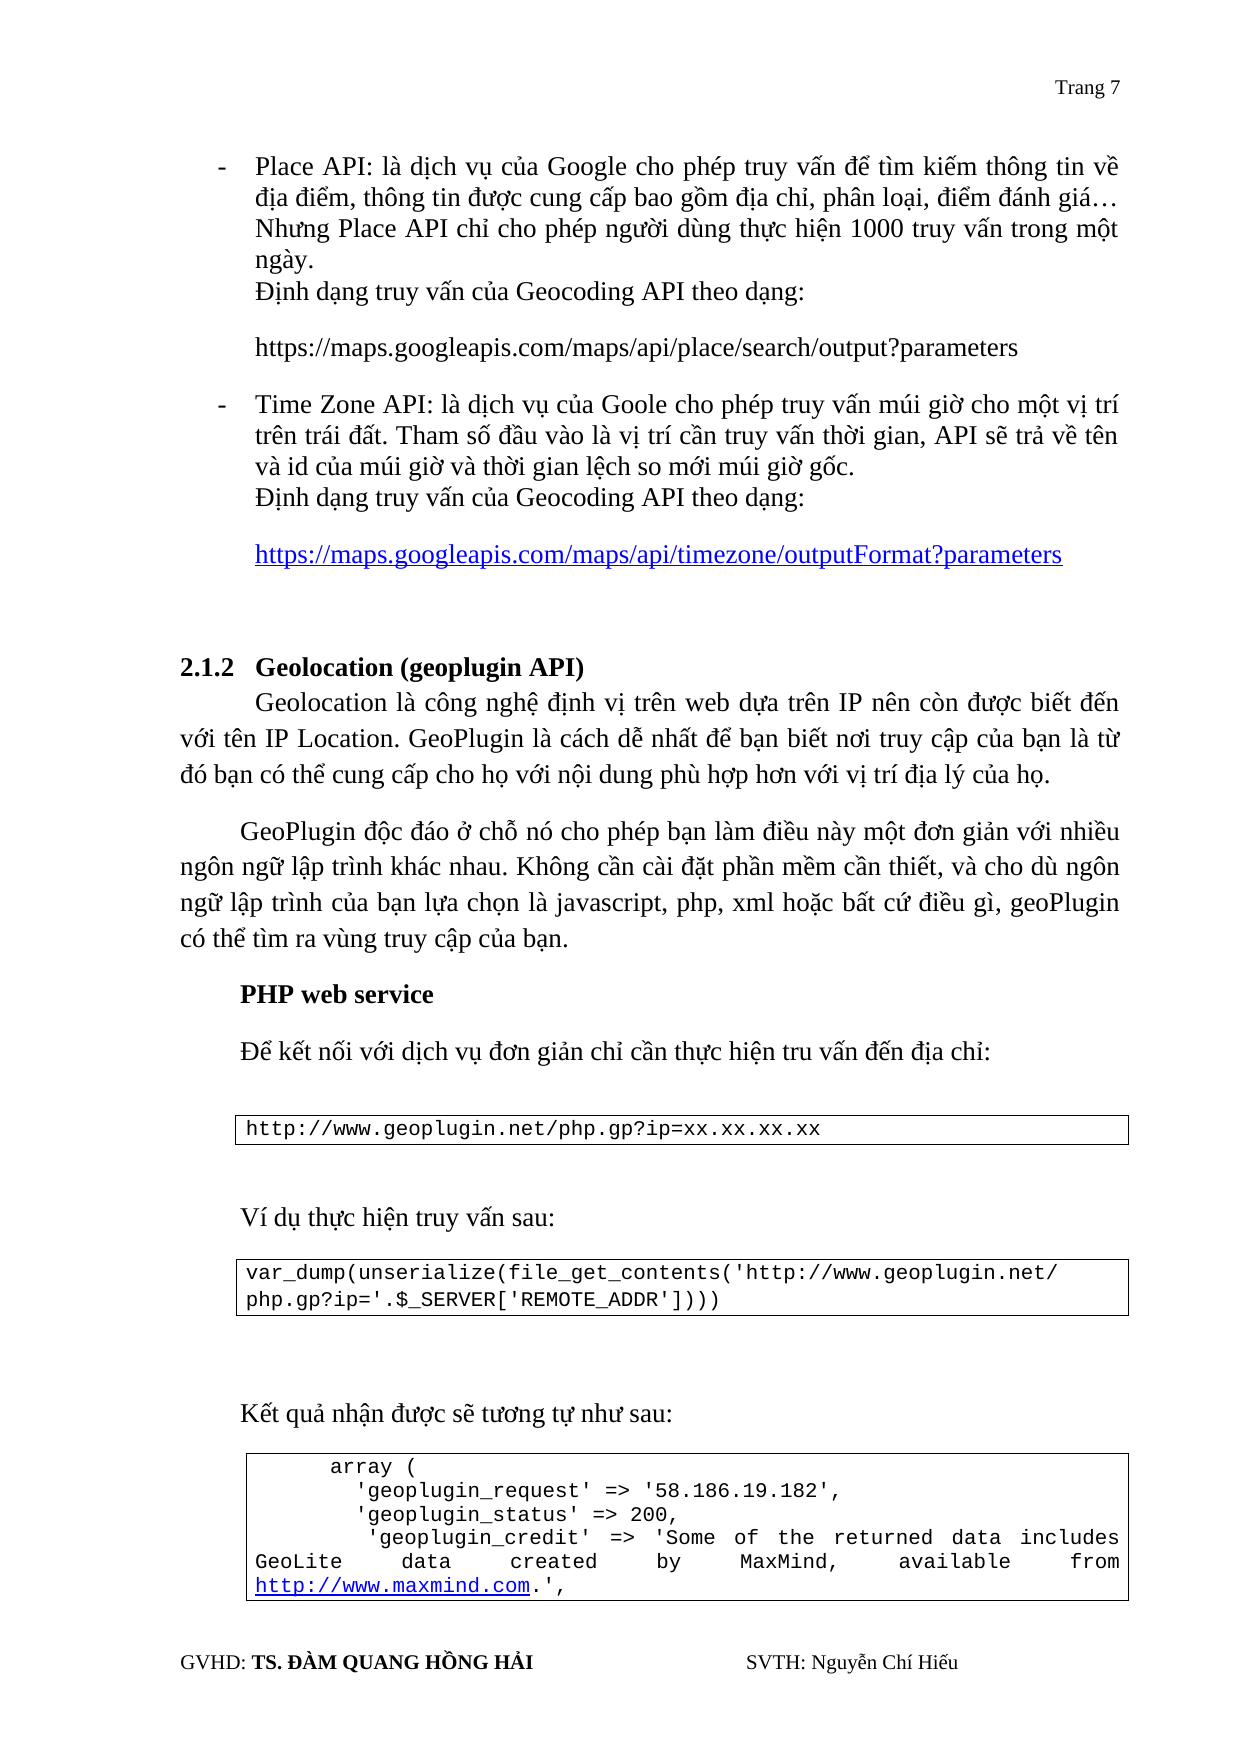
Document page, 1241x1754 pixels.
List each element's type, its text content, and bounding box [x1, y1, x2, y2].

list Time Zone API: là dịch vụ của Goole cho phép truy vấn múi giờ cho một vị trí trên trái đất. Tham số đầu vào là vị trí cần truy vấn thời gian, API sẽ trả về tên và id của múi giờ và thời gian lệch so mới múi giờ gốc. [217, 388, 1120, 481]
text var_dump(unserialize(file_get_contents('http://www.geoplugin.net/php.gp?ip='.$_SERVER['REMOTE_ADDR']))) [237, 1260, 1128, 1315]
text GeoPlugin độc đáo ở chỗ nó cho phép bạn làm điều này một đơn giản với nhiều ngôn ngữ lập trình khác nhau. Không cần cài đặt phần mềm cần thiết, và cho dù ngôn ngữ lập trình của bạn lựa chọn là javascript, php, xml hoặc bất cứ điều gì, geoPlugin có thể tìm ra vùng truy cập của bạn. [180, 814, 1120, 953]
text https://maps.googleapis.com/maps/api/timezone/outputFormat?parameters [180, 538, 1120, 569]
text 'geoplugin_request' => '58.186.19.182', [247, 1477, 1128, 1501]
text Kết quả nhận được sẽ tương tự như sau: [180, 1397, 1120, 1428]
list Place API: là dịch vụ của Google cho phép truy vấn để tìm kiếm thông tin về địa điểm, thông tin được cung cấp bao gồm địa chỉ, phân loại, điểm đánh giá… Nhưng Place API chỉ cho phép người dùng thực hiện 1000 truy vấn trong một ngày. [217, 150, 1120, 274]
text 'geoplugin_status' => 200, [247, 1501, 1128, 1524]
text PHP web service [180, 978, 1120, 1009]
text Geolocation là công nghệ định vị trên web dựa trên IP nên còn được biết đến với tên IP Location. GeoPlugin là cách dễ nhất để bạn biết nơi truy cập của bạn là từ đó bạn có thể cung cấp cho họ với nội dung phù hợp hơn với vị trí địa lý của họ. [180, 687, 1120, 789]
text 'geoplugin_credit' => 'Some of the returned data includes GeoLite data created by MaxMind, available from http://www.maxmind.com.', [247, 1524, 1128, 1600]
text http://www.geoplugin.net/php.gp?ip=xx.xx.xx.xx [236, 1116, 1128, 1144]
text array ( [247, 1454, 1128, 1477]
subtitle Geolocation (geoplugin API) [180, 651, 1120, 682]
text Để kết nối với dịch vụ đơn giản chỉ cần thực hiện tru vấn đến địa chỉ: [180, 1035, 1120, 1066]
text https://maps.googleapis.com/maps/api/place/search/output?parameters [255, 331, 1120, 362]
text Ví dụ thực hiện truy vấn sau: [180, 1202, 1120, 1233]
text Định dạng truy vấn của Geocoding API theo dạng: [180, 481, 1120, 512]
text Định dạng truy vấn của Geocoding API theo dạng: [255, 274, 1120, 306]
